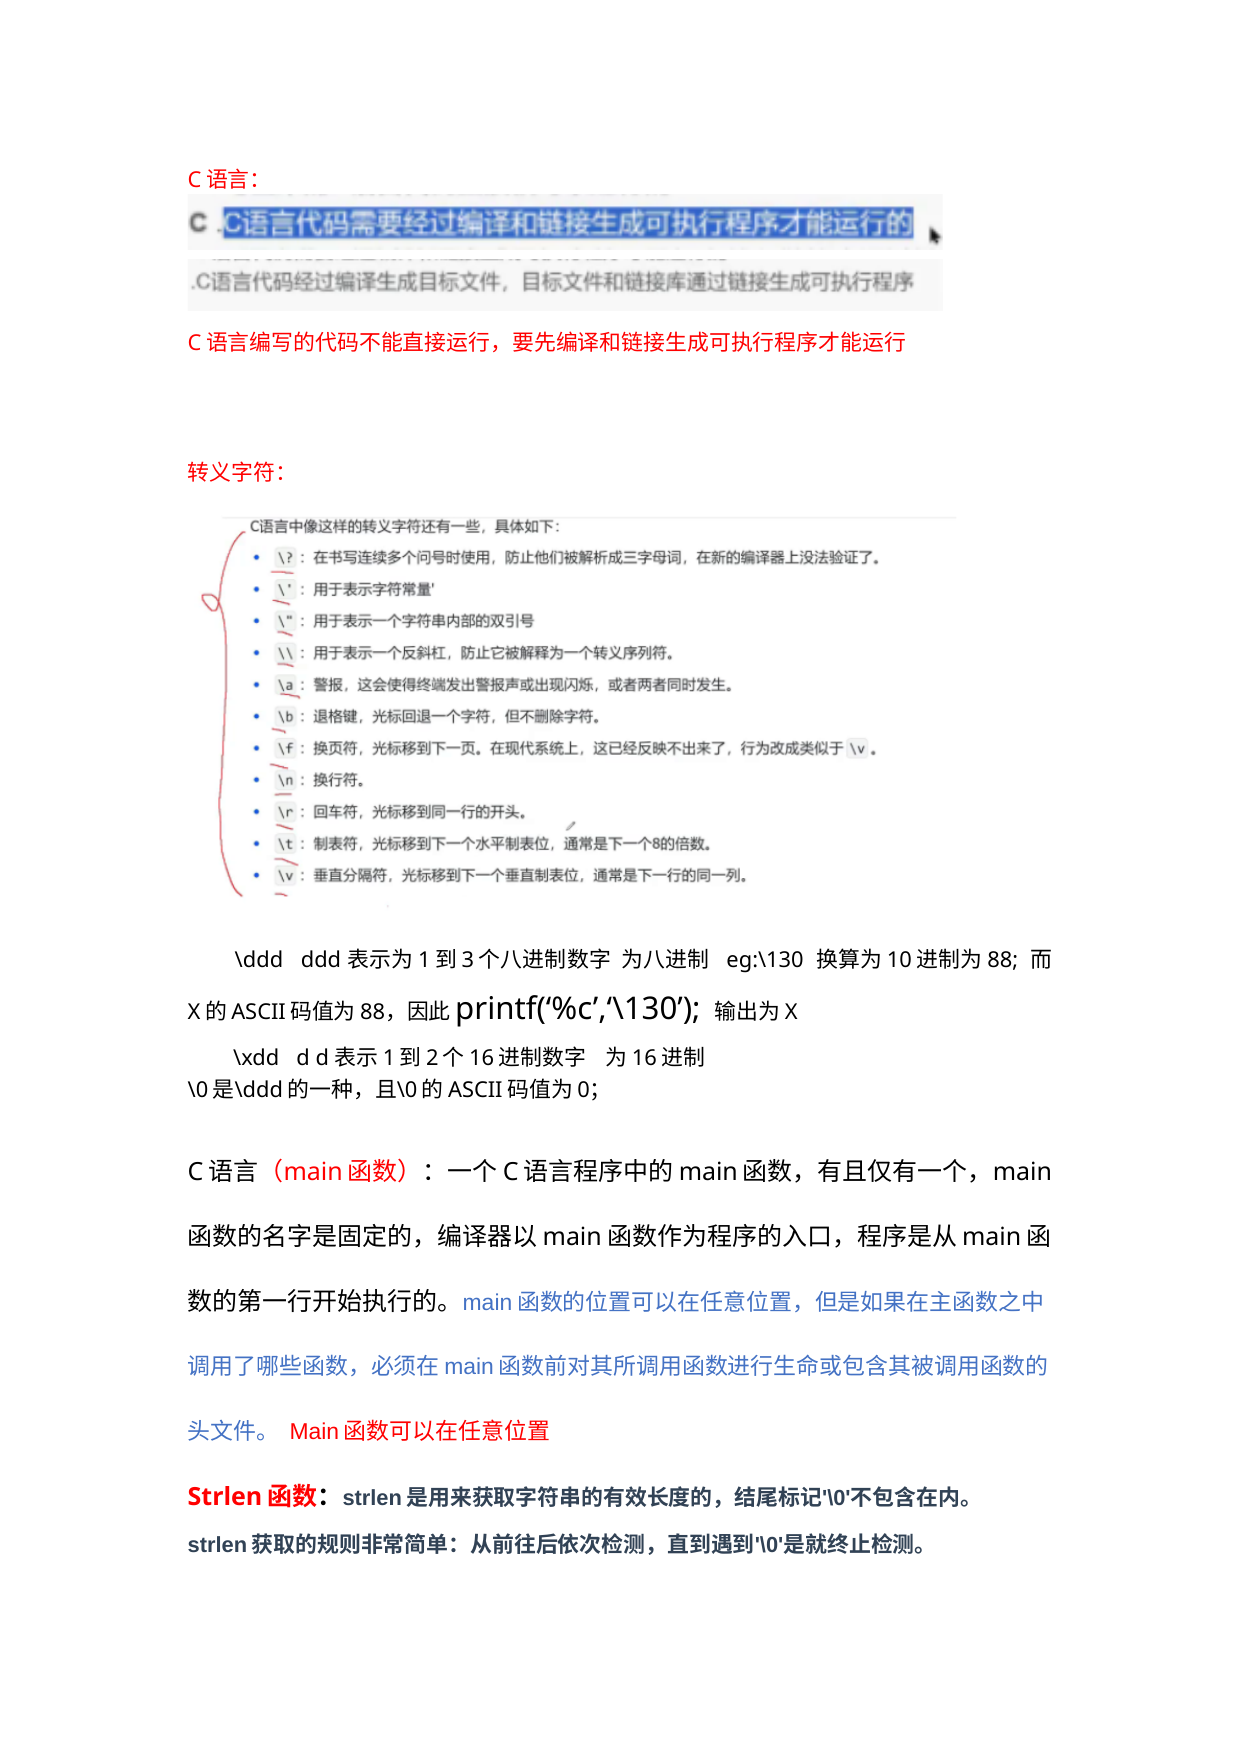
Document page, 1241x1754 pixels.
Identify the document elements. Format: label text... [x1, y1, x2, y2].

picture [187, 259, 943, 311]
picture [187, 487, 957, 922]
picture [187, 194, 943, 250]
text \0是\ddd的一种，且\0的ASCII码值为0； [187, 1072, 1053, 1104]
text \xdd d d 表示1到2个16进制数字 为16进制 [187, 1039, 1053, 1072]
text C语言： [187, 162, 1053, 194]
text Strlen函数：strlen是用来获取字符串的有效长度的，结尾标记'\0'不包含在内。 [187, 1462, 1053, 1527]
text C语言（main函数）：一个C语言程序中的main函数，有且仅有一个，main函数的名字是固定的，编译器以main函数作为程序的入口，程序是从main函数的第一行开始执行的。main函数的位置可以在任意位置，但是如果在主函数之中调用了哪些函数，必须在main函数前对其所调用函数进行生命或包含其被调用函数的头文件。 Main函数可以在任意位置 [187, 1137, 1053, 1462]
text 转义字符： [187, 454, 1053, 487]
text \ddd ddd表示为1到3个八进制数字 为八进制 eg:\130 换算为10进制为88; 而X的ASCII码值为88，因此printf(‘%c’,‘\130’); 输出为X [187, 942, 1053, 1039]
text C语言编写的代码不能直接运行，要先编译和链接生成可执行程序才能运行 [187, 324, 1053, 357]
text strlen获取的规则非常简单：从前往后依次检测，直到遇到'\0'是就终止检测。 [187, 1527, 1053, 1559]
